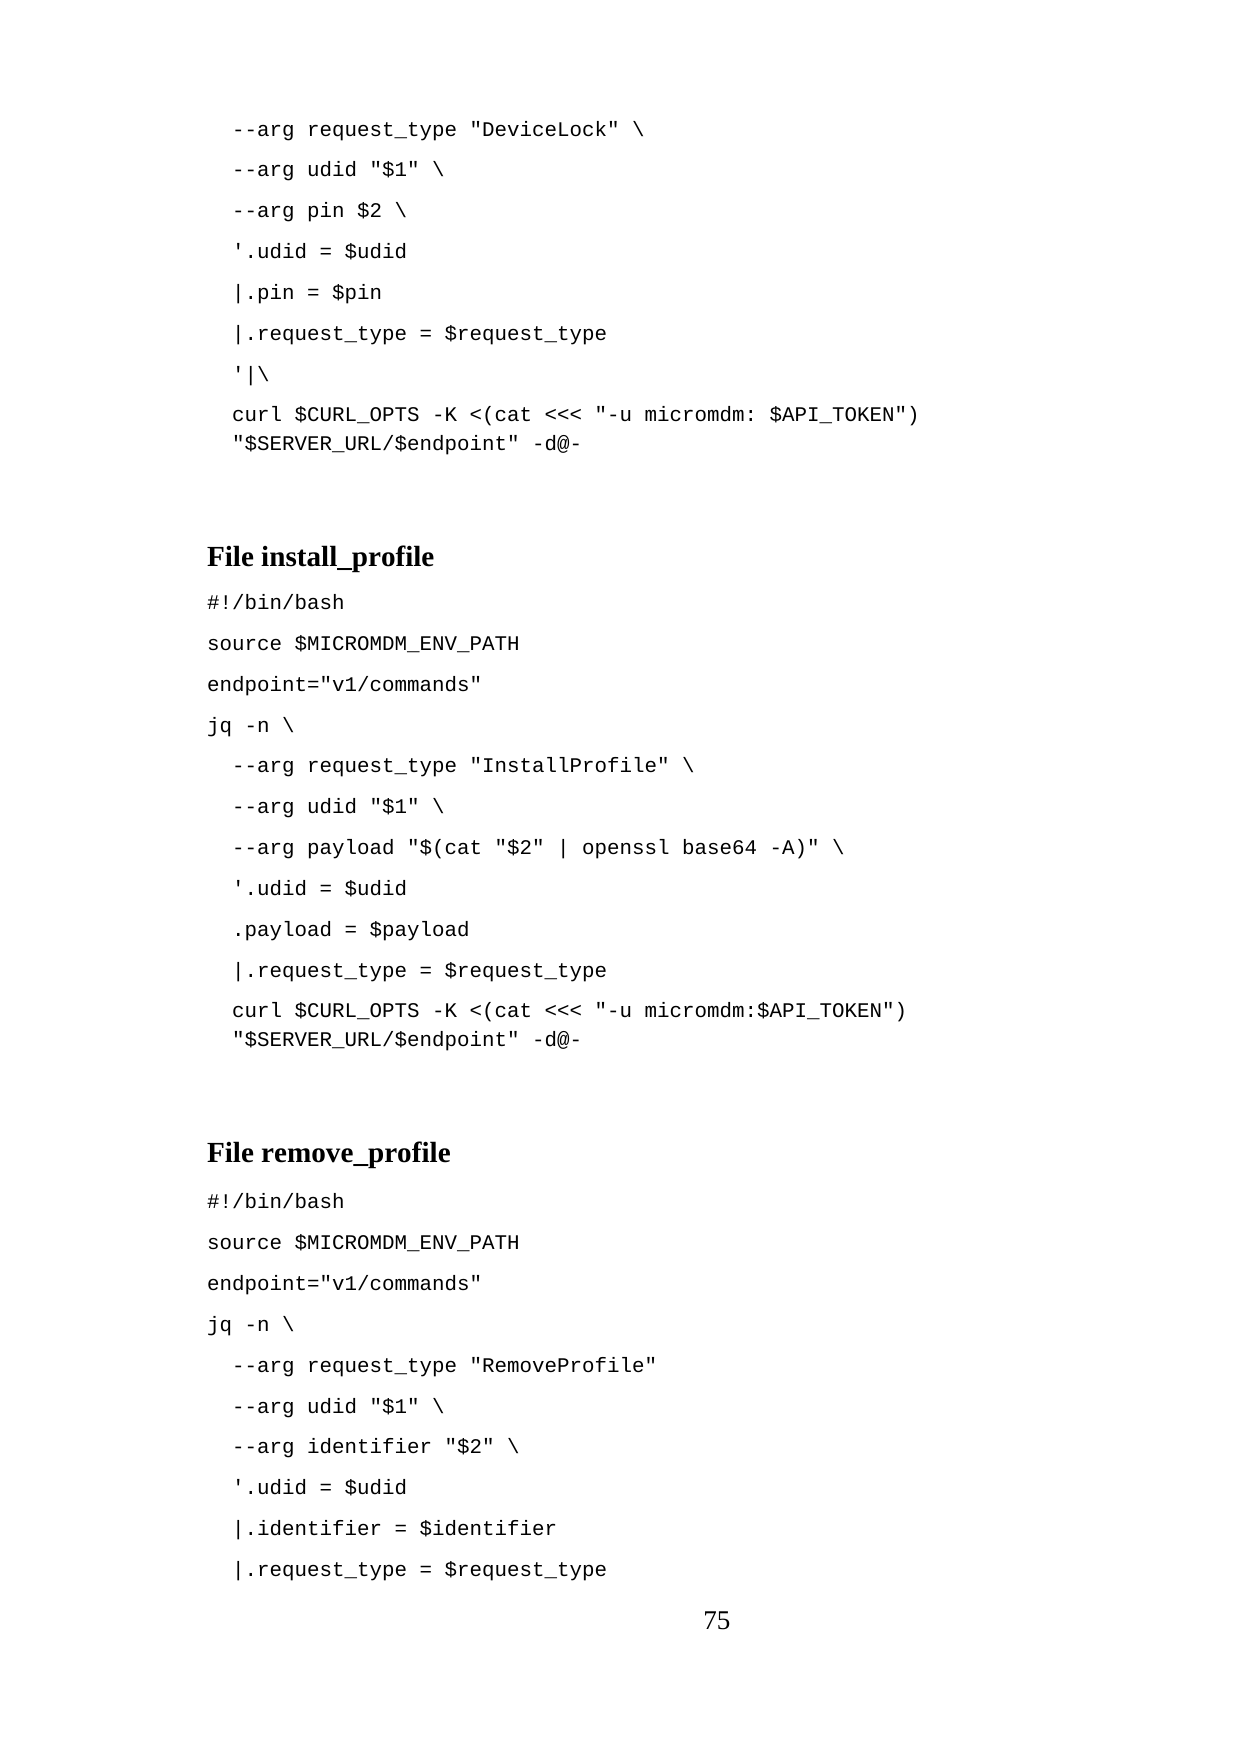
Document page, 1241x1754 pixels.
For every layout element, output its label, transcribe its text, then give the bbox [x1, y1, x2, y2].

text curl $CURL_OPTS -K <(cat <<< "-u micromdm: $API_TOKEN") [207, 404, 1152, 428]
text File install_profile [207, 539, 1152, 573]
text |.request_type = $request_type [207, 323, 1152, 346]
text "$SERVER_URL/$endpoint" -d@- [207, 1029, 1152, 1052]
text '.udid = $udid [207, 241, 1152, 265]
text |.request_type = $request_type [207, 960, 1152, 983]
text #!/bin/bash [207, 592, 1152, 616]
text endpoint="v1/commands" [207, 674, 1152, 697]
text |.pin = $pin [207, 282, 1152, 306]
text "$SERVER_URL/$endpoint" -d@- [207, 433, 1152, 456]
text File remove_profile [207, 1136, 1152, 1169]
text #!/bin/bash [207, 1192, 1152, 1215]
text .payload = $payload [207, 919, 1152, 942]
text '|\ [207, 364, 1152, 387]
text --arg pin $2 \ [207, 200, 1152, 224]
text source $MICROMDM_ENV_PATH [207, 633, 1152, 657]
text --arg identifier "$2" \ [207, 1437, 1152, 1460]
text source $MICROMDM_ENV_PATH [207, 1232, 1152, 1256]
text jq -n \ [207, 715, 1152, 738]
text '.udid = $udid [207, 1477, 1152, 1501]
text '.udid = $udid [207, 878, 1152, 902]
text --arg udid "$1" \ [207, 159, 1152, 183]
text --arg request_type "DeviceLock" \ [207, 119, 1152, 142]
text --arg request_type "InstallProfile" \ [207, 756, 1152, 779]
text endpoint="v1/commands" [207, 1273, 1152, 1297]
text --arg udid "$1" \ [207, 1396, 1152, 1419]
text jq -n \ [207, 1314, 1152, 1338]
text --arg request_type "RemoveProfile" [207, 1355, 1152, 1378]
text |.identifier = $identifier [207, 1518, 1152, 1542]
text |.request_type = $request_type [207, 1559, 1152, 1583]
text --arg udid "$1" \ [207, 796, 1152, 820]
text curl $CURL_OPTS -K <(cat <<< "-u micromdm:$API_TOKEN") [207, 1001, 1152, 1024]
text --arg payload "$(cat "$2" | openssl base64 -A)" \ [207, 837, 1152, 861]
